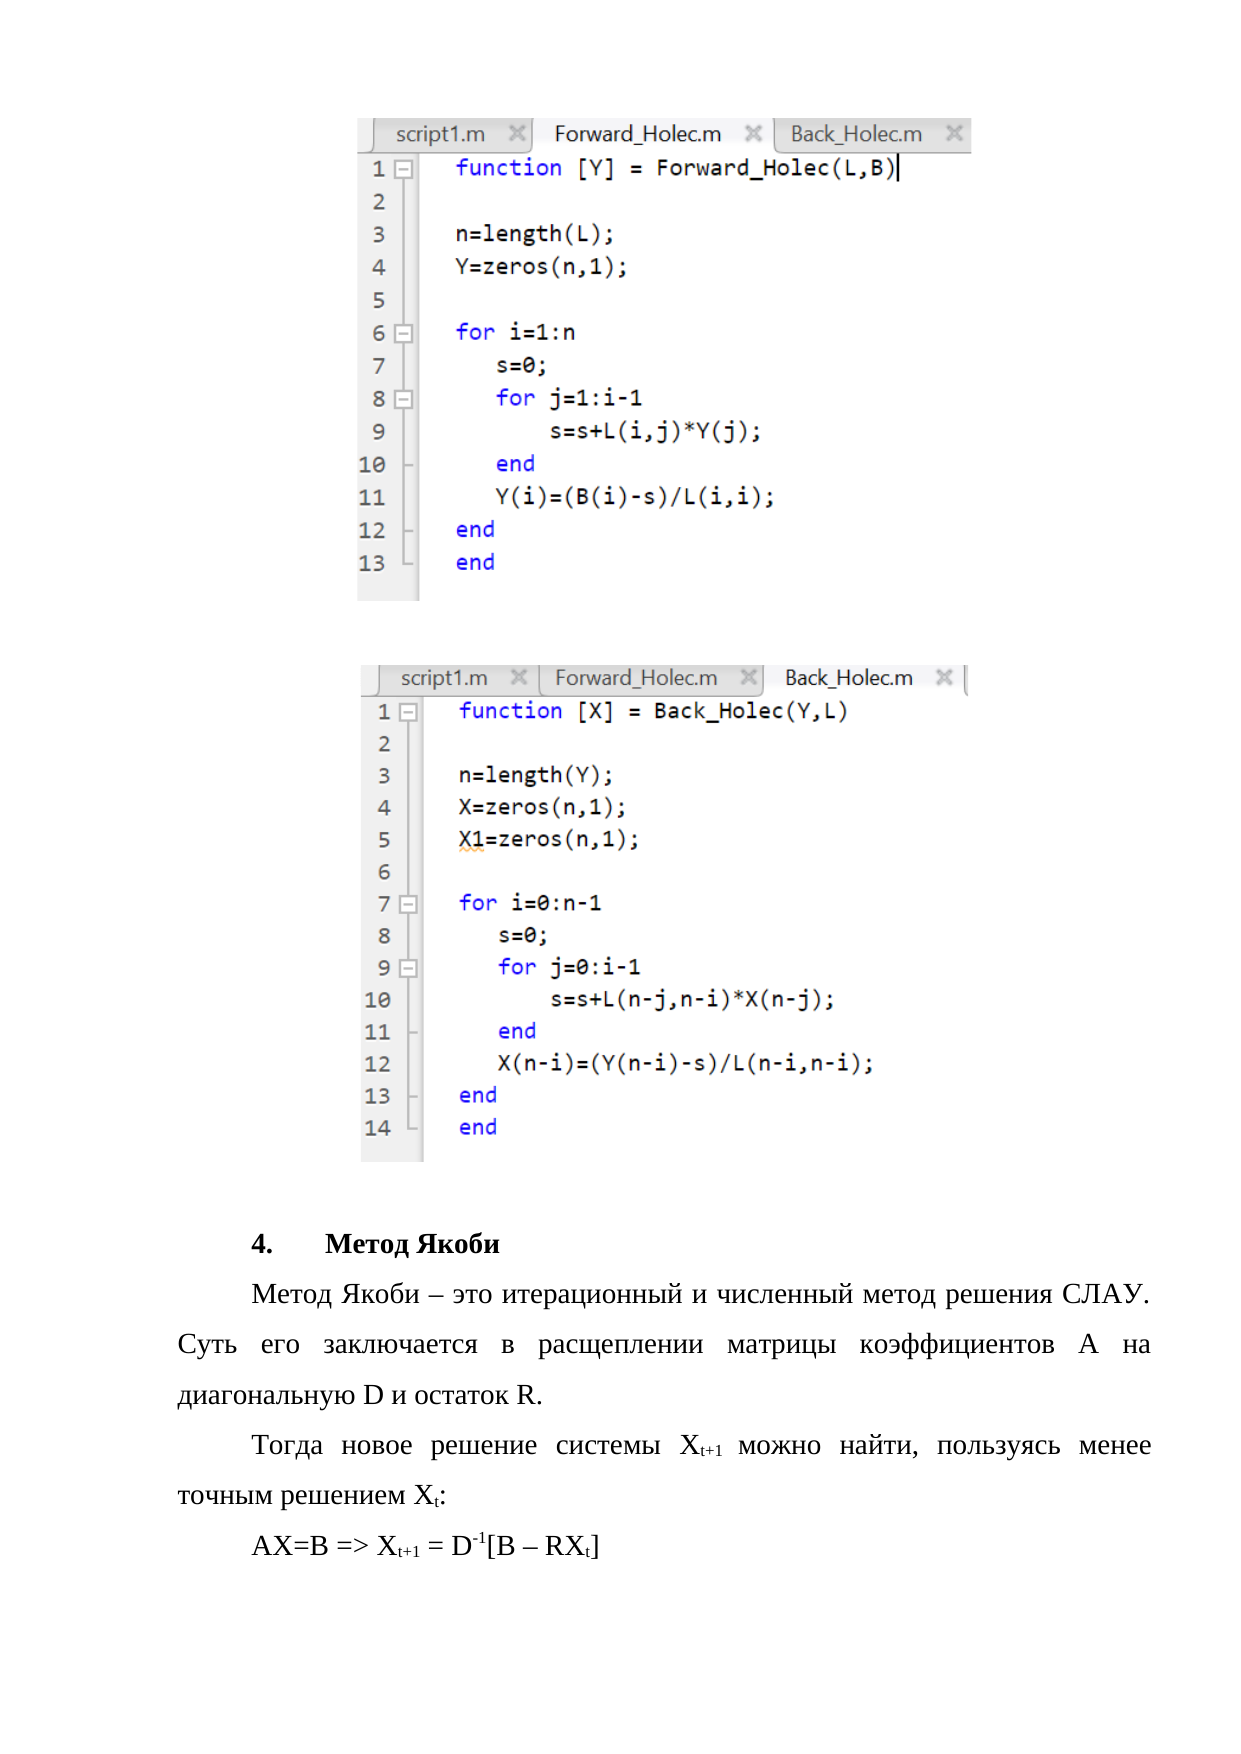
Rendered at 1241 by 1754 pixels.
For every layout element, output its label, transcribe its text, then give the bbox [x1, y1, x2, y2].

picture [357, 118, 972, 601]
text AX=B => Xt+1 = D-1[B – RXt] [177, 1528, 1152, 1561]
text Метод Якоби – это итерационный и численный метод решения СЛАУ. Суть его заключается в расщеплении матрицы коэффициентов А на диагональную D и остаток R. [177, 1276, 1152, 1410]
picture [360, 665, 969, 1162]
list Метод Якоби [177, 1226, 1152, 1259]
text Тогда новое решение системы Xt+1 можно найти, пользуясь менее точным решением Xt: [177, 1427, 1152, 1511]
